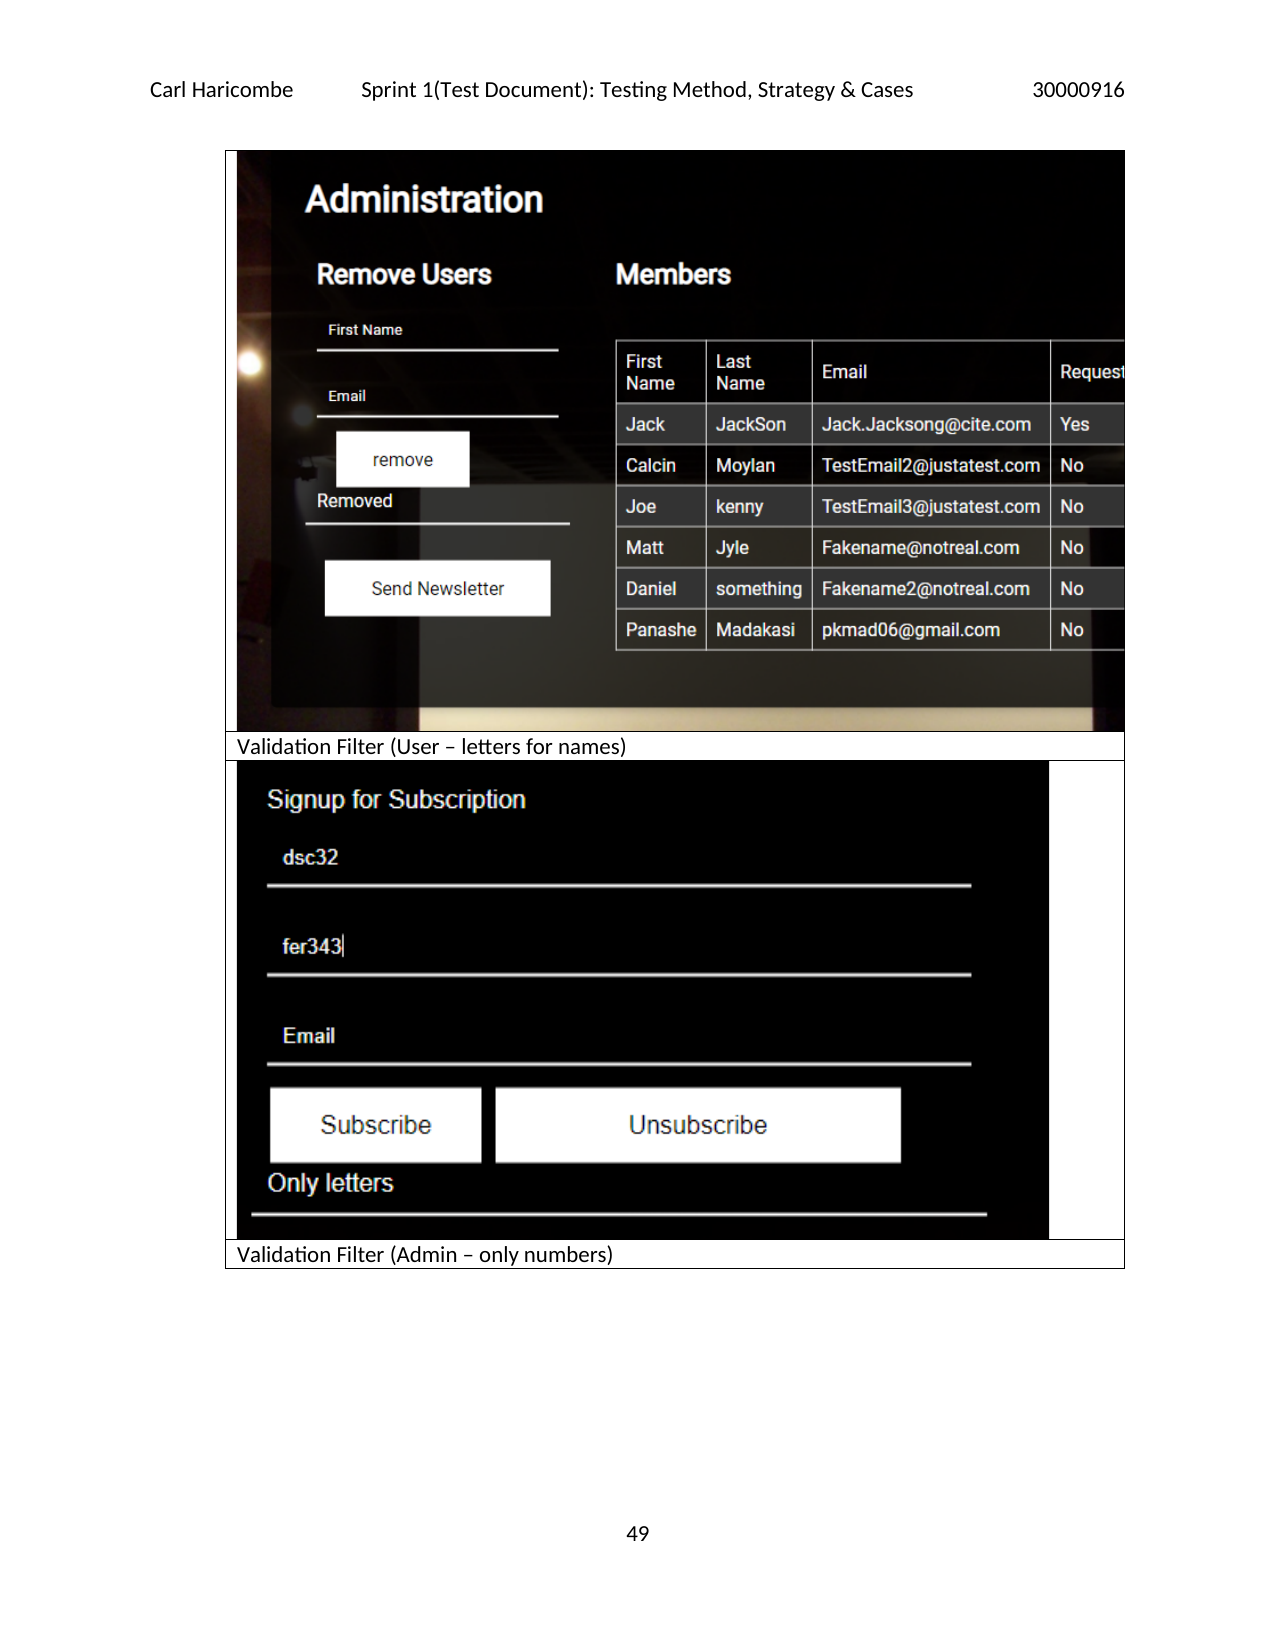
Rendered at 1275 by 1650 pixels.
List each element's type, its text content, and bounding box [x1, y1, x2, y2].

table_cell [226, 761, 236, 1239]
table_cell Validation Filter (Admin – only numbers) [226, 1240, 1124, 1268]
table_cell [1050, 761, 1124, 1239]
table_cell [226, 151, 236, 731]
picture [236, 761, 1050, 1239]
table_cell Validation Filter (User – letters for names) [226, 732, 1124, 760]
picture [236, 151, 1125, 731]
